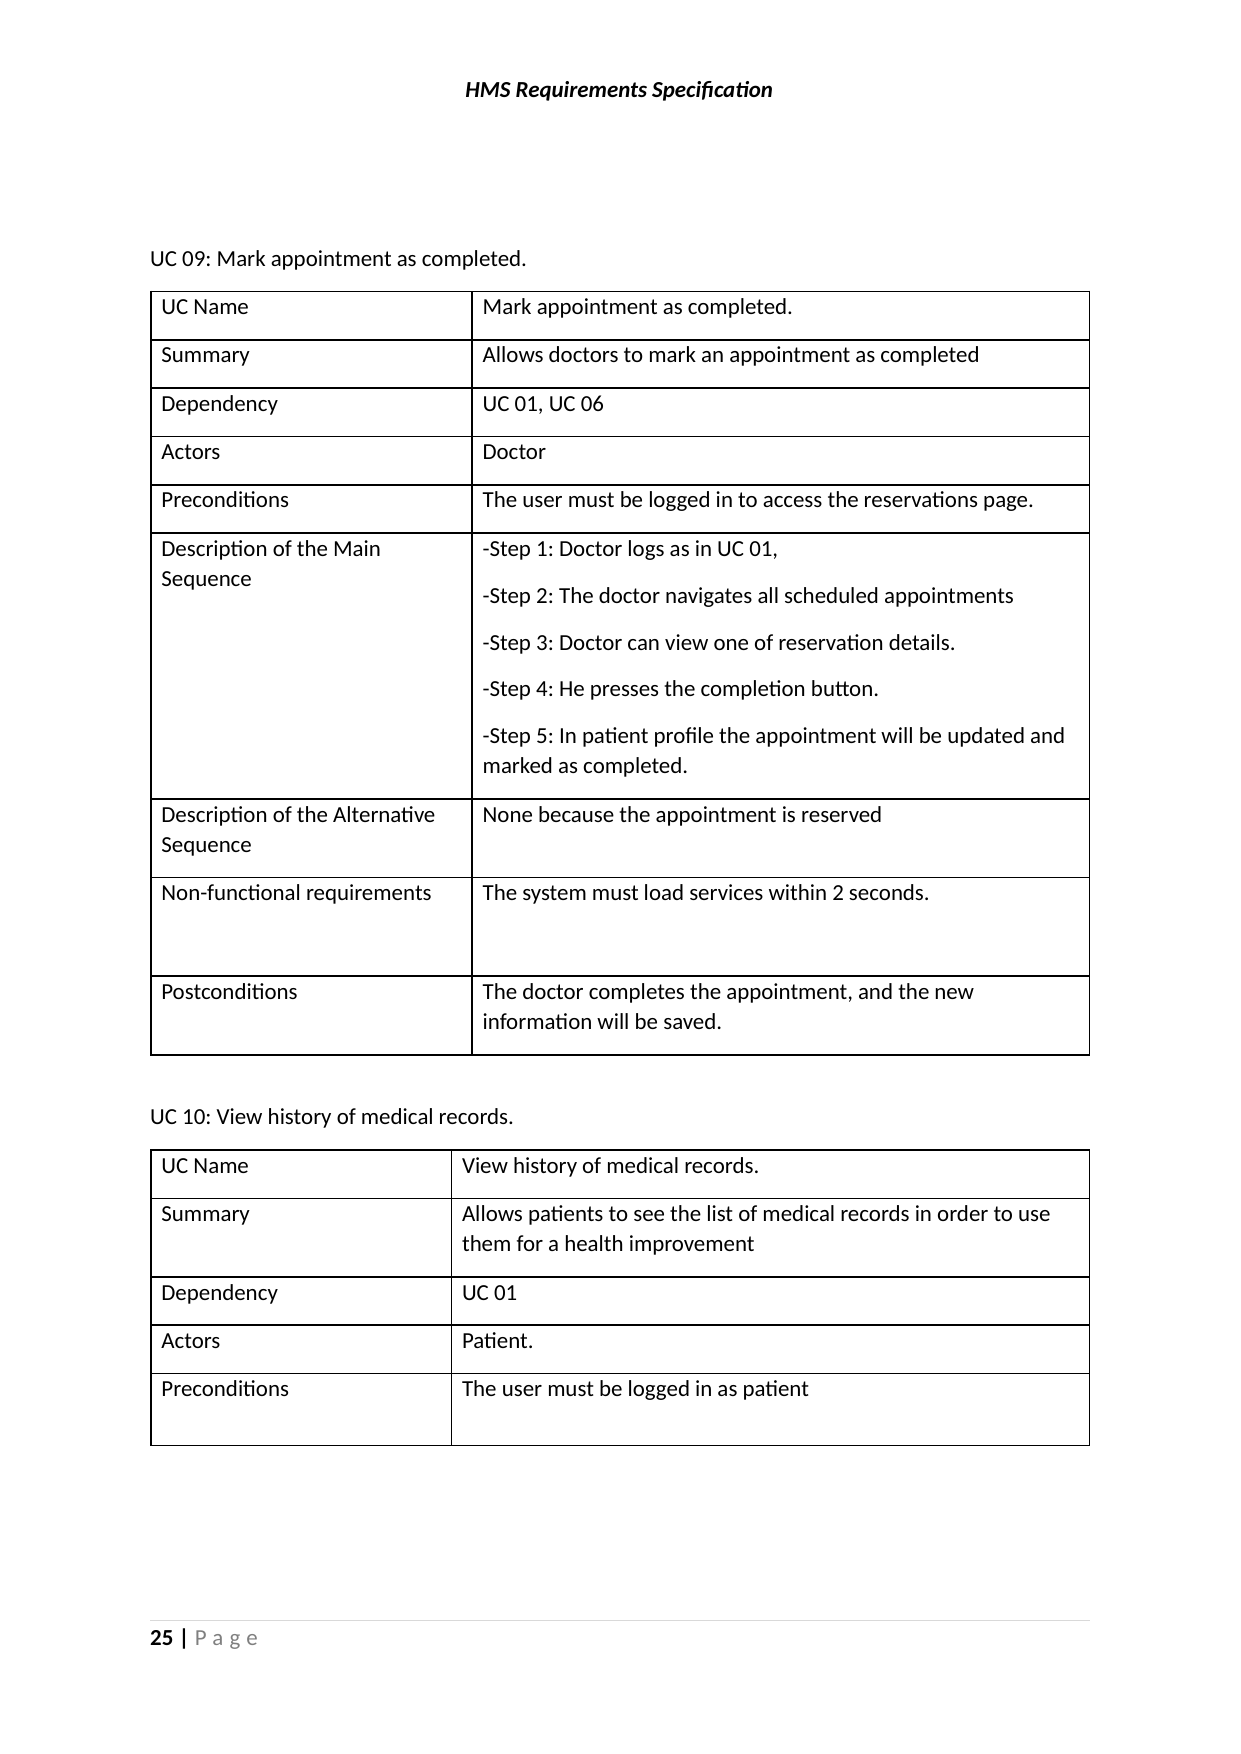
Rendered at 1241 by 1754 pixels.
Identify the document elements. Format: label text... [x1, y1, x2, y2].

table_cell UC 01 [452, 1278, 1089, 1324]
table_cell Preconditions [152, 486, 471, 532]
table_cell Actors [152, 437, 471, 484]
table_cell -Step 1: Doctor logs as in UC 01, -Step 2: The doctor navigates all scheduled appointments -Step 3: Doctor can view one of reservation details. -Step 4: He presses the completion button. -Step 5: In patient profile the appointment will be updated and marked as completed. [473, 534, 1089, 798]
table_header UC Name [152, 292, 471, 339]
table_cell Patient. [452, 1326, 1089, 1373]
table_cell Postconditions [152, 977, 471, 1054]
table_cell Doctor [473, 437, 1089, 484]
table_cell Actors [152, 1326, 451, 1373]
table_cell The system must load services within 2 seconds. [473, 878, 1089, 975]
table_cell None because the appointment is reserved [473, 800, 1089, 877]
table_cell The doctor completes the appointment, and the new information will be saved. [473, 977, 1089, 1054]
text UC 09: Mark appointment as completed. [150, 244, 1090, 272]
table_cell Dependency [152, 389, 471, 436]
table_cell The user must be logged in as patient [452, 1374, 1089, 1444]
table_header Mark appointment as completed. [473, 292, 1089, 339]
table_cell The user must be logged in to access the reservations page. [473, 486, 1089, 532]
table_header UC Name [152, 1151, 451, 1197]
table_cell Preconditions [152, 1374, 451, 1444]
table_cell Summary [152, 341, 471, 387]
table_cell Allows patients to see the list of medical records in order to use them for a health improvement [452, 1199, 1089, 1276]
table_cell Dependency [152, 1278, 451, 1324]
table_cell Description of the Main Sequence [152, 534, 471, 798]
table_cell UC 01, UC 06 [473, 389, 1089, 436]
text UC 10: View history of medical records. [150, 1102, 1090, 1130]
table_cell Summary [152, 1199, 451, 1276]
table_cell Non-functional requirements [152, 878, 471, 975]
table_cell Description of the Alternative Sequence [152, 800, 471, 877]
table_cell Allows doctors to mark an appointment as completed [473, 341, 1089, 387]
table_header View history of medical records. [452, 1151, 1089, 1197]
